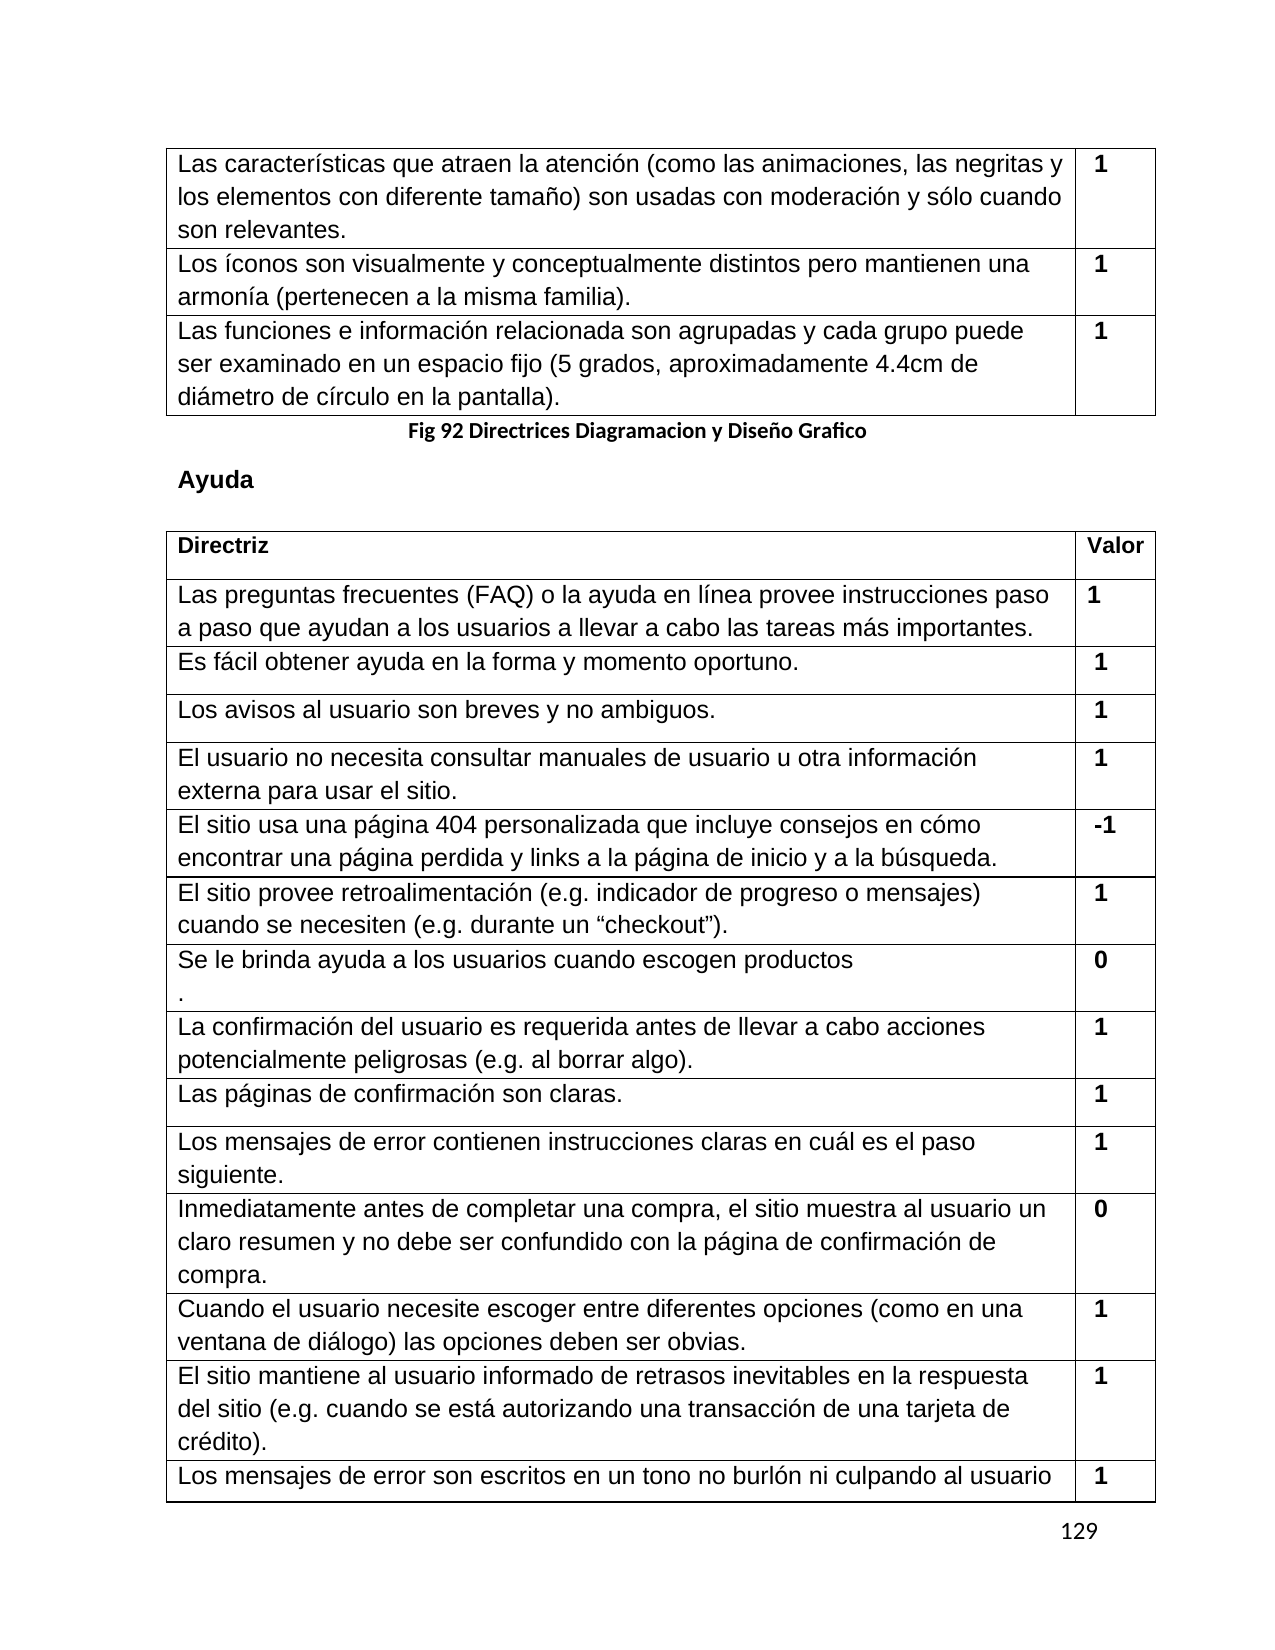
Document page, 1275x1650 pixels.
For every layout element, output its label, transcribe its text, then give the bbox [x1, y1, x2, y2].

table_cell 1 [1076, 1361, 1155, 1460]
table_cell Se le brinda ayuda a los usuarios cuando escogen productos . [167, 945, 1075, 1011]
table_cell Cuando el usuario necesite escoger entre diferentes opciones (como en una ventana de diálogo) las opciones deben ser obvias. [167, 1294, 1075, 1360]
table_cell Las páginas de confirmación son claras. [167, 1079, 1075, 1126]
table_cell El sitio usa una página 404 personalizada que incluye consejos en cómo encontrar una página perdida y links a la página de inicio y a la búsqueda. [167, 810, 1075, 876]
table_cell 1 [1076, 743, 1155, 809]
table_cell 1 [1076, 1294, 1155, 1360]
table_cell El sitio mantiene al usuario informado de retrasos inevitables en la respuesta del sitio (e.g. cuando se está autorizando una transacción de una tarjeta de crédito). [167, 1361, 1075, 1460]
table_cell 0 [1076, 1194, 1155, 1293]
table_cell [167, 1461, 1075, 1501]
table_cell Las características que atraen la atención (como las animaciones, las negritas y los elementos con diferente tamaño) son usadas con moderación y sólo cuando son relevantes. [167, 149, 1075, 248]
text Ayuda [177, 465, 1098, 493]
table_cell 1 [1076, 647, 1155, 694]
table_cell Los íconos son visualmente y conceptualmente distintos pero mantienen una armonía (pertenecen a la misma familia). [167, 249, 1075, 315]
table_cell El sitio provee retroalimentación (e.g. indicador de progreso o mensajes) cuando se necesiten (e.g. durante un “checkout”). [167, 878, 1075, 943]
table_cell Inmediatamente antes de completar una compra, el sitio muestra al usuario un claro resumen y no debe ser confundido con la página de confirmación de compra. [167, 1194, 1075, 1293]
table_header Directriz [167, 532, 1075, 579]
table_cell Es fácil obtener ayuda en la forma y momento oportuno. [167, 647, 1075, 694]
table_cell 1 [1076, 316, 1155, 415]
table_cell Las funciones e información relacionada son agrupadas y cada grupo puede ser examinado en un espacio fijo (5 grados, aproximadamente 4.4cm de diámetro de círculo en la pantalla). [167, 316, 1075, 415]
table_cell 1 [1076, 149, 1155, 248]
table_cell Los avisos al usuario son breves y no ambiguos. [167, 695, 1075, 742]
table_cell Las preguntas frecuentes (FAQ) o la ayuda en línea provee instrucciones paso a paso que ayudan a los usuarios a llevar a cabo las tareas más importantes. [167, 580, 1075, 646]
table_cell 1 [1076, 580, 1155, 646]
table_cell El usuario no necesita consultar manuales de usuario u otra información externa para usar el sitio. [167, 743, 1075, 809]
table_cell 1 [1076, 1012, 1155, 1078]
table_cell 1 [1076, 695, 1155, 742]
table_cell 1 [1076, 1079, 1155, 1126]
table_cell 1 [1076, 249, 1155, 315]
table_cell -1 [1076, 810, 1155, 876]
table_cell 1 [1076, 878, 1155, 943]
table_cell 1 [1076, 1127, 1155, 1193]
table_cell La confirmación del usuario es requerida antes de llevar a cabo acciones potencialmente peligrosas (e.g. al borrar algo). [167, 1012, 1075, 1078]
table_cell Los mensajes de error contienen instrucciones claras en cuál es el paso siguiente. [167, 1127, 1075, 1193]
table_header Valor [1076, 532, 1155, 579]
table_cell 0 [1076, 945, 1155, 1011]
table_cell 1 [1076, 1461, 1155, 1501]
